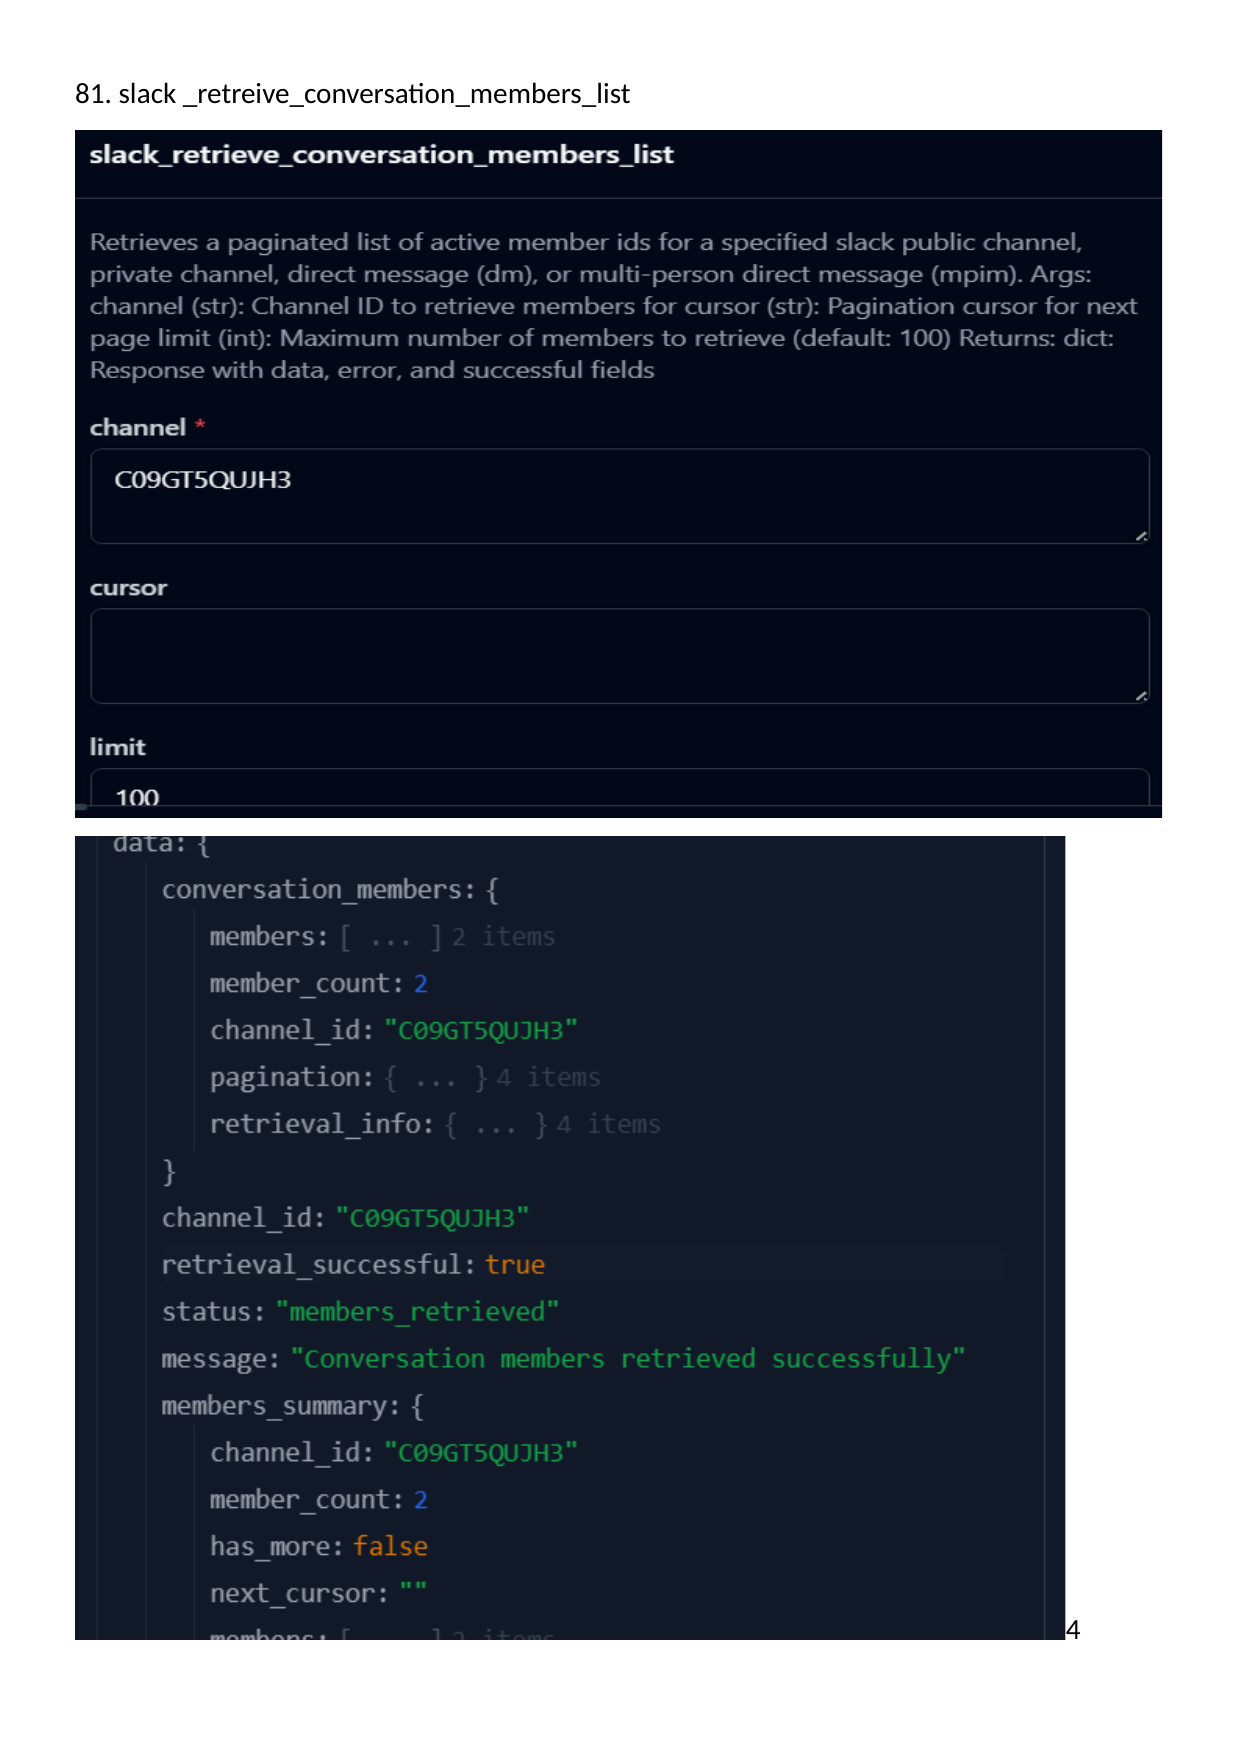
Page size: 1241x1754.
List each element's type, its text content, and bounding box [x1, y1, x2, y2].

picture [75, 130, 1163, 818]
text 81. slack _retreive_conversation_members_list [75, 75, 1165, 111]
picture [75, 836, 1066, 1640]
